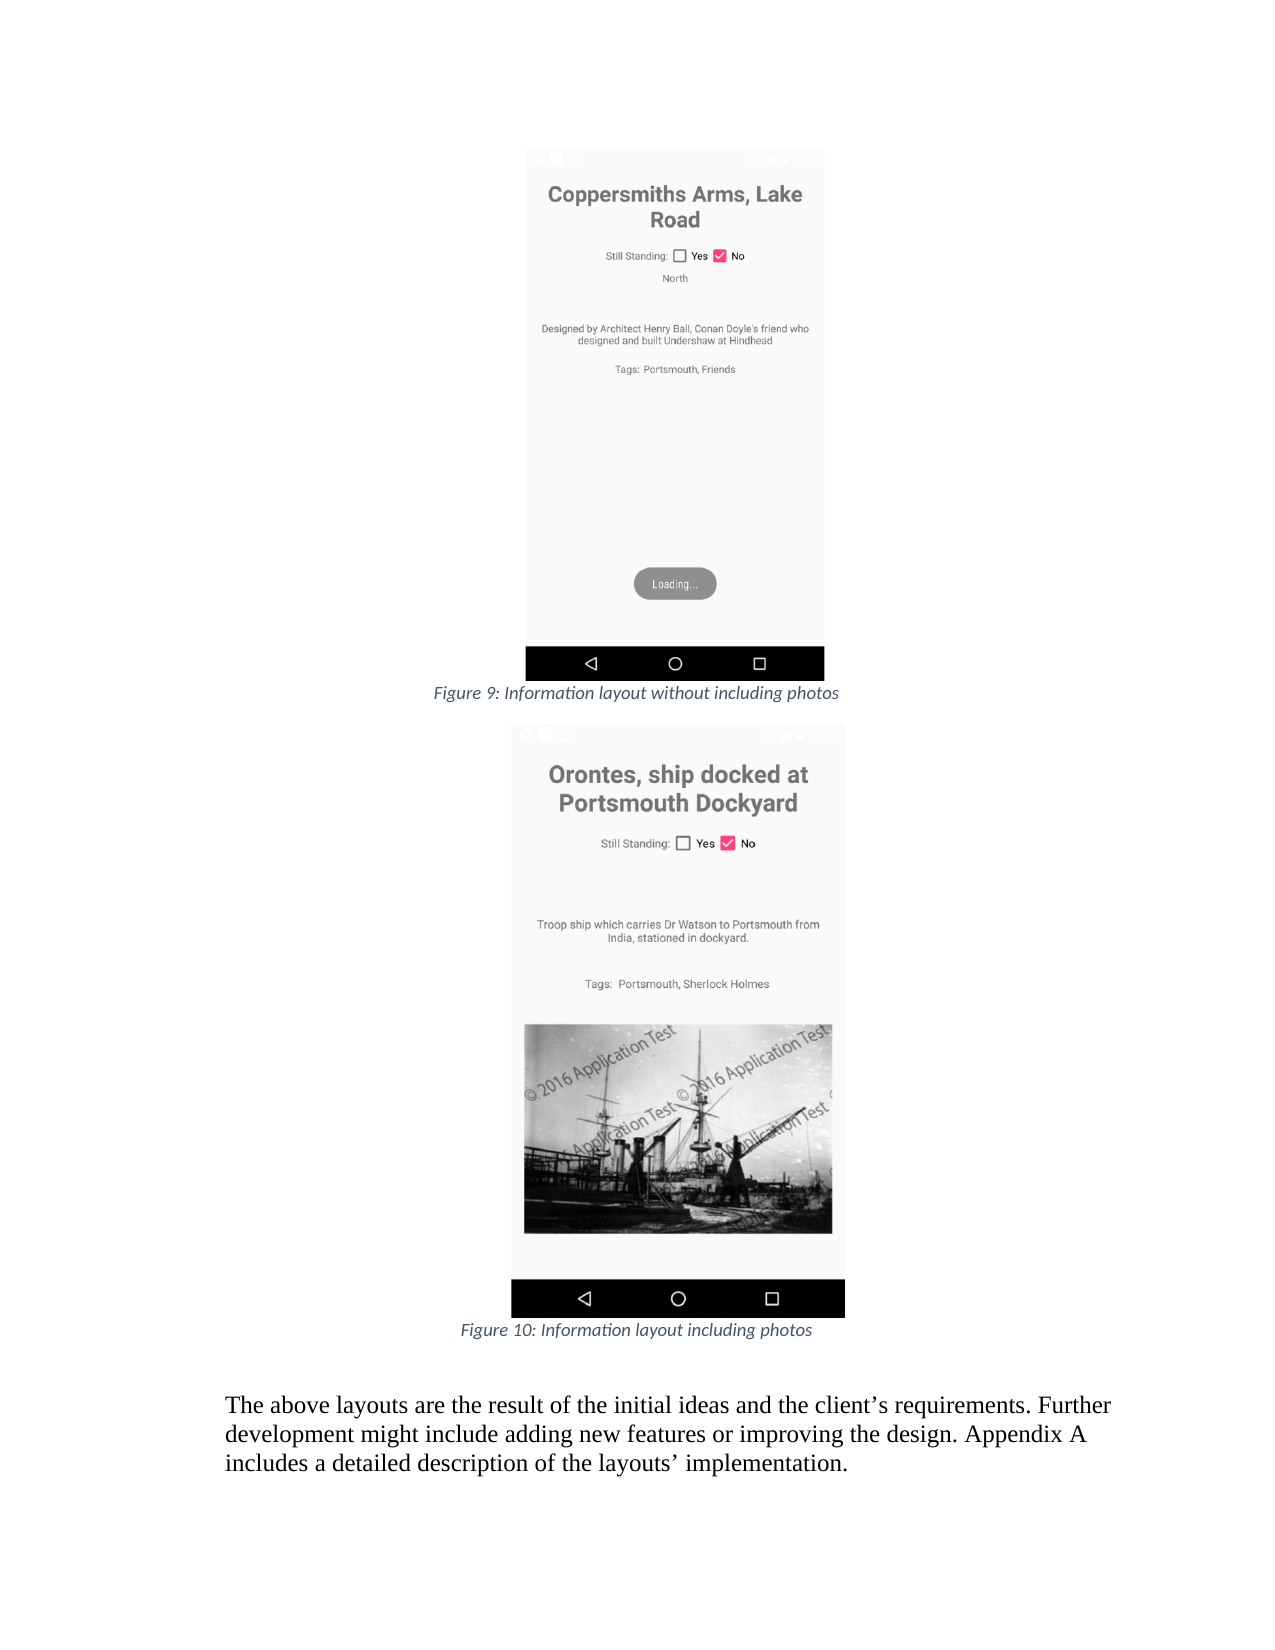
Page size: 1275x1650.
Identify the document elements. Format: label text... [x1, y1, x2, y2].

picture [511, 724, 845, 1318]
text The above layouts are the result of the initial ideas and the client’s requirements. Further development might include adding new features or improving the design. Appendix A includes a detailed description of the layouts’ implementation. [225, 1390, 1125, 1476]
picture [525, 150, 825, 681]
